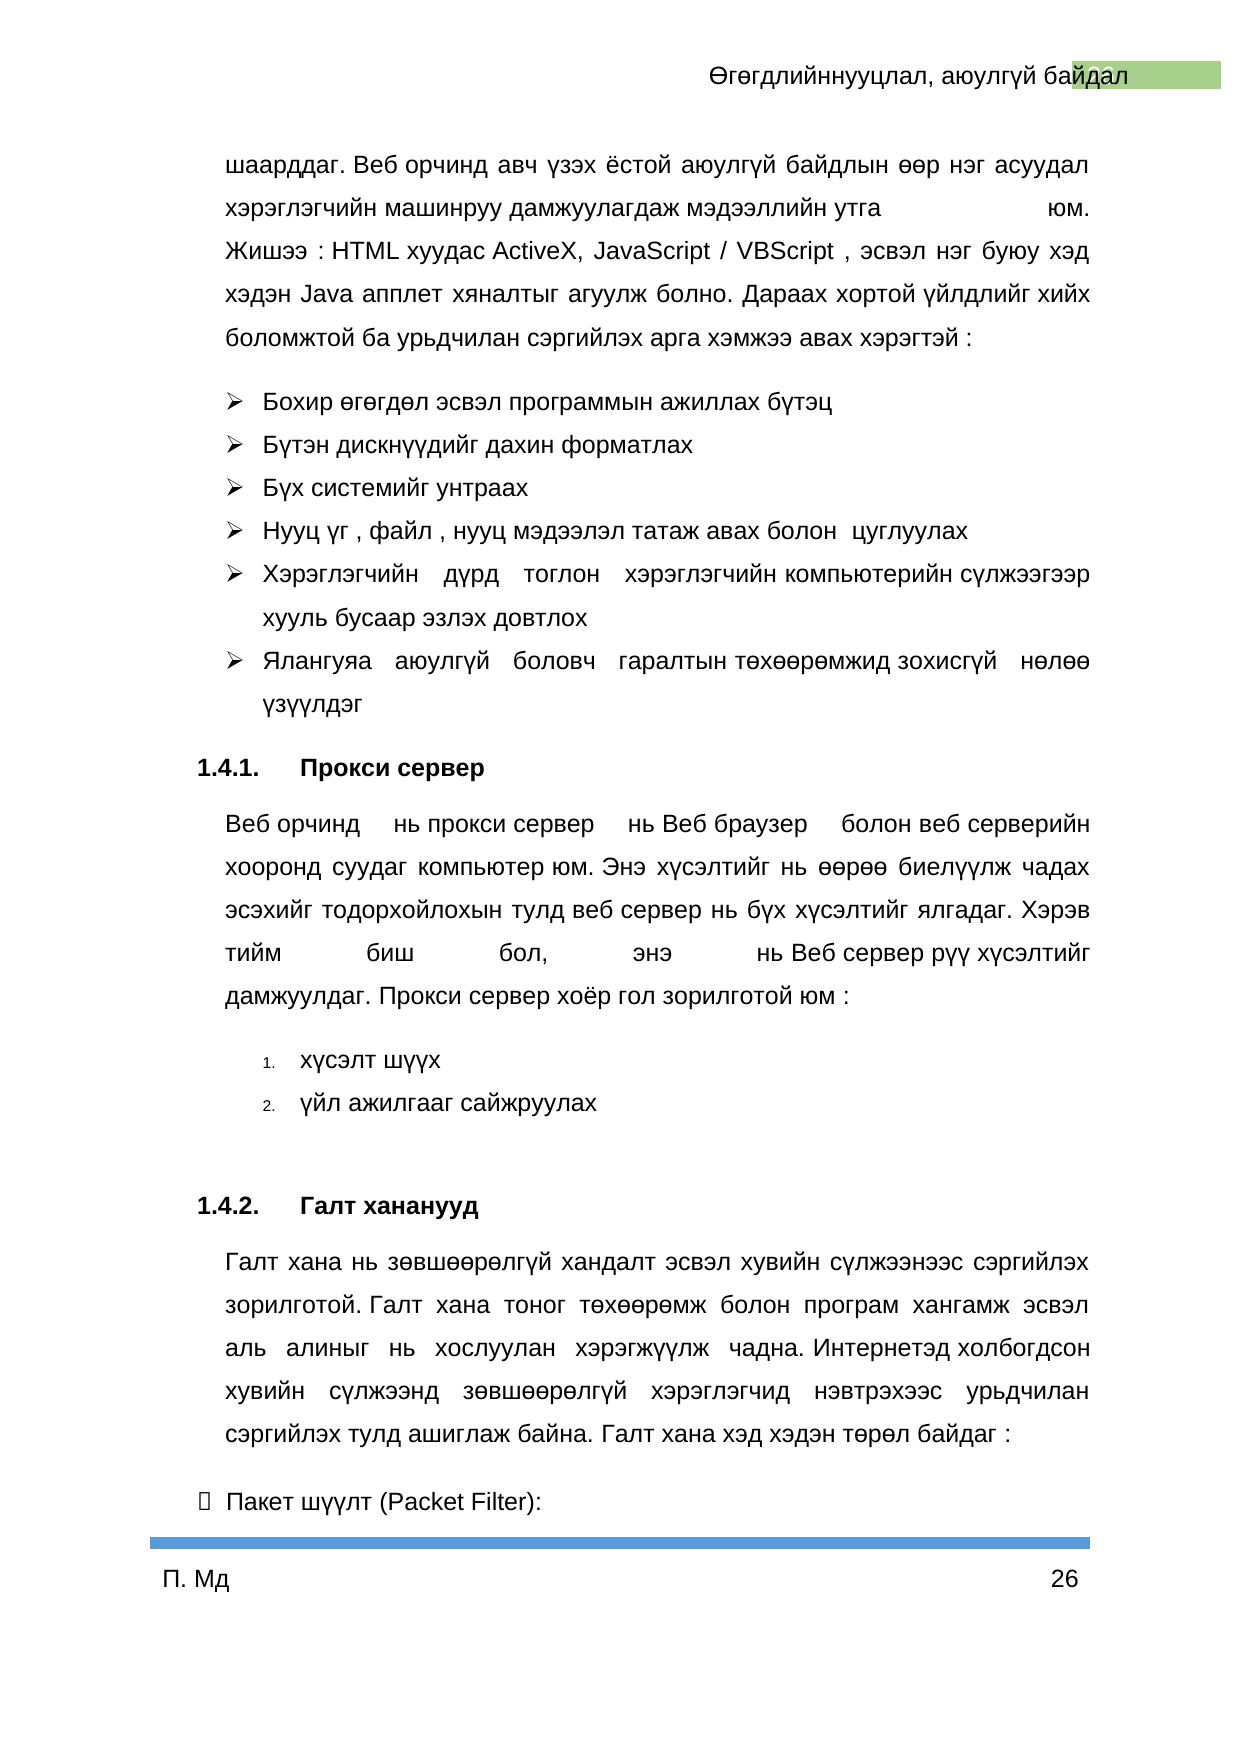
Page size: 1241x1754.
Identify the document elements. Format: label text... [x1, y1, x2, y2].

list Бүх системийг унтраах [225, 473, 1090, 502]
list хүсэлт шүүх [262, 1045, 1090, 1074]
list Ялангуяа аюулгүй боловч гаралтын төхөөрөмжид зохисгүй нөлөө үзүүлдэг [225, 646, 1090, 718]
text Галт хана нь зөвшөөрөлгүй хандалт эсвэл хувийн сүлжээнээс сэргийлэх зорилготой. Галт хана тоног төхөөрөмж болон програм хангамж эсвэл аль алиныг нь хослуулан хэрэгжүүлж чадна. Интернетэд холбогдсон хувийн сүлжээнд зөвшөөрөлгүй хэрэглэгчид нэвтрэхээс урьдчилан сэргийлэх тулд ашиглаж байна. Галт хана хэд хэдэн төрөл байдаг : [225, 1247, 1090, 1448]
list үйл ажилгааг сайжруулах [262, 1088, 1090, 1117]
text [225, 150, 1090, 351]
list Бохир өгөгдөл эсвэл программын ажиллах бүтэц [225, 386, 1090, 415]
text Веб орчинд нь прокси сервер нь Веб браузер болон веб серверийн хооронд суудаг компьютер юм. Энэ хүсэлтийг нь өөрөө биелүүлж чадах эсэхийг тодорхойлохын тулд веб сервер нь бүх хүсэлтийг ялгадаг. Хэрэв тийм биш бол, энэ нь Веб сервер рүү хүсэлтийг дамжуулдаг. Прокси сервер хоёр гол зорилготой юм : [225, 808, 1090, 1010]
list Бүтэн дискнүүдийг дахин форматлах [225, 430, 1090, 458]
text Галт хананууд [197, 1191, 1090, 1220]
text Прокси сервер [197, 753, 1090, 782]
list Нууц үг , файл , нууц мэдээлэл татаж авах болон цуглуулах [225, 516, 1090, 545]
list Хэрэглэгчийн дүрд тоглон хэрэглэгчийн компьютерийн сүлжээгээр хууль бусаар эзлэх довтлох [225, 559, 1090, 631]
text  Пакет шүүлт (Packet Filter): [150, 1483, 1090, 1517]
